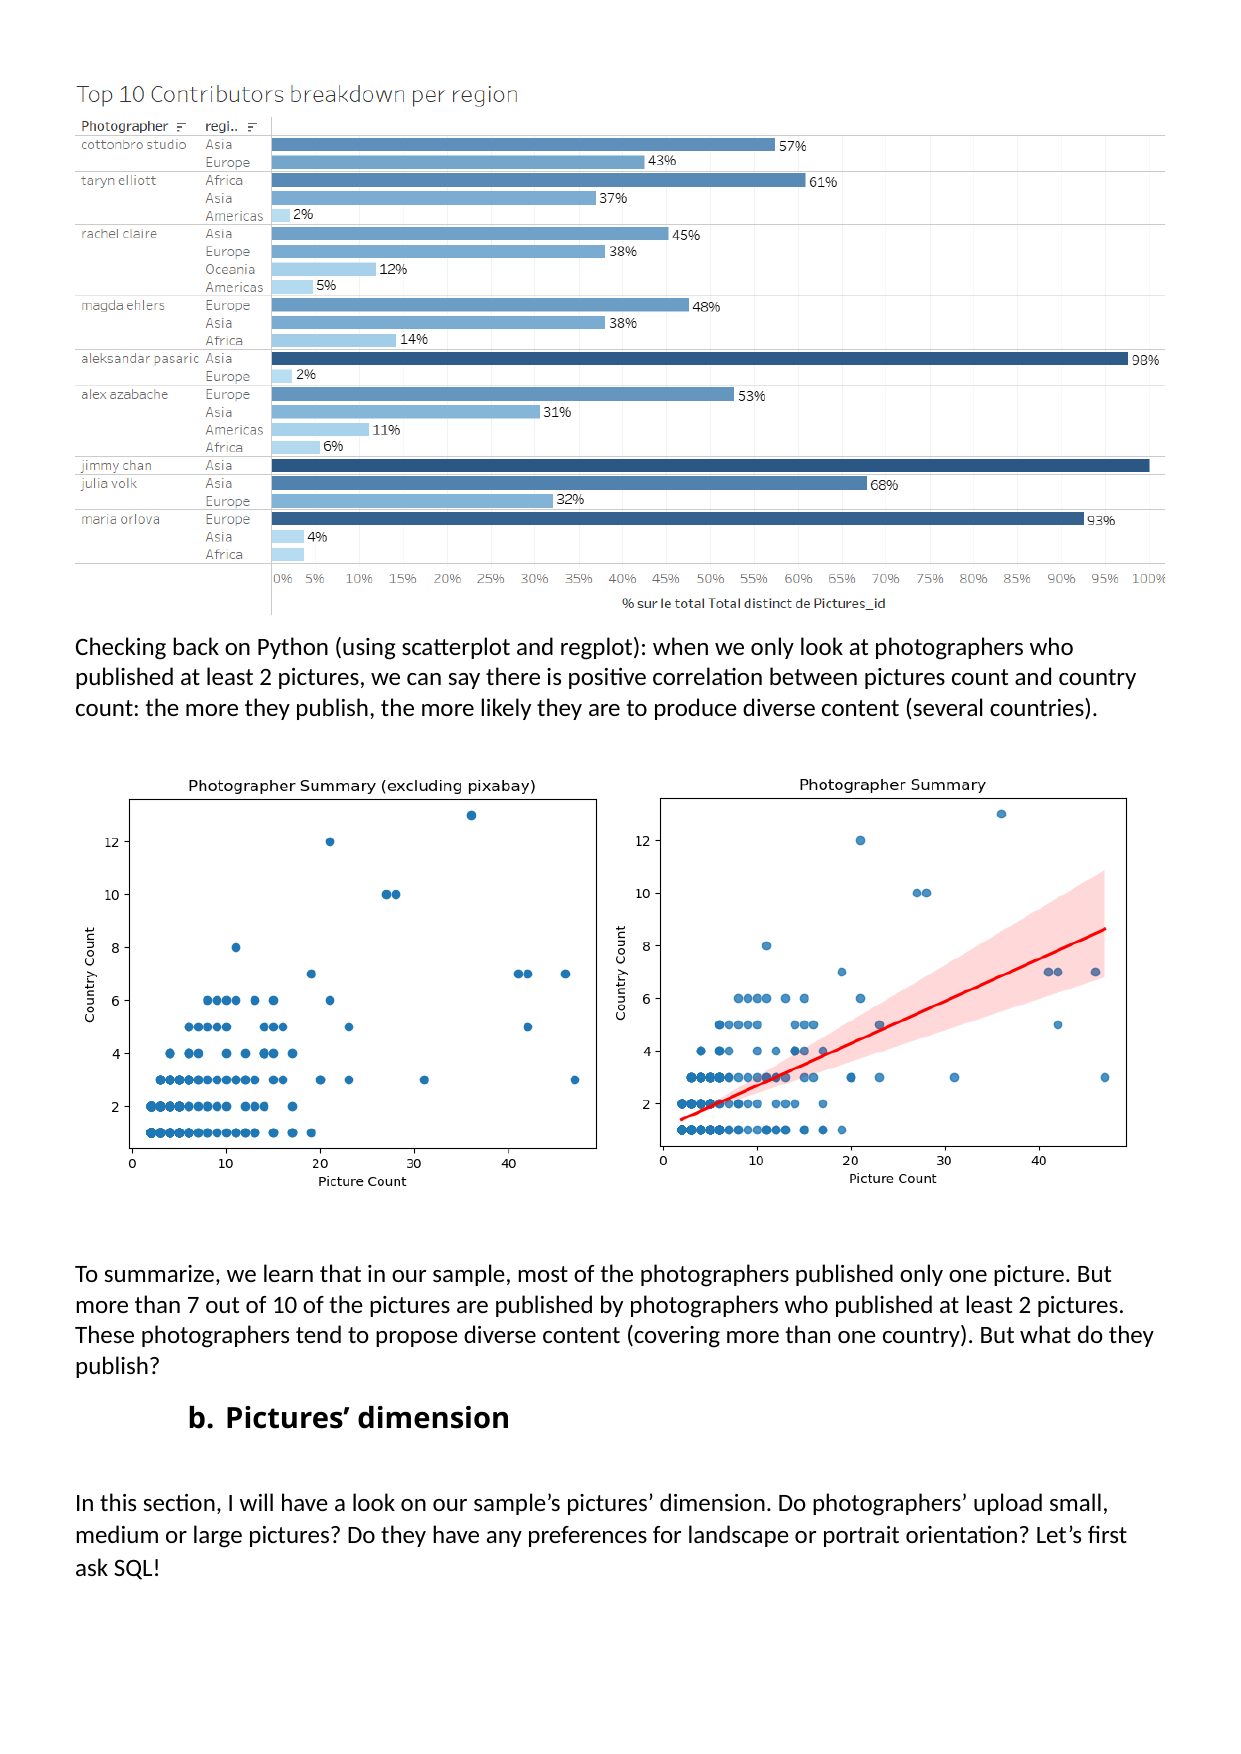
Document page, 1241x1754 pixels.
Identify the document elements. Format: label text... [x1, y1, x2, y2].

picture [75, 770, 605, 1198]
text In this section, I will have a look on our sample’s pictures’ dimension. Do photographers’ upload small, medium or large pictures? Do they have any preferences for landscape or portrait orientation? Let’s first ask SQL! [75, 1487, 1165, 1583]
subtitle Pictures’ dimension [187, 1397, 1165, 1437]
picture [606, 769, 1135, 1195]
text Checking back on Python (using scatterplot and regplot): when we only look at photographers who published at least 2 pictures, we can say there is positive correlation between pictures count and country count: the more they publish, the more likely they are to produce diverse content (several countries). [75, 631, 1165, 722]
picture [75, 75, 1166, 615]
